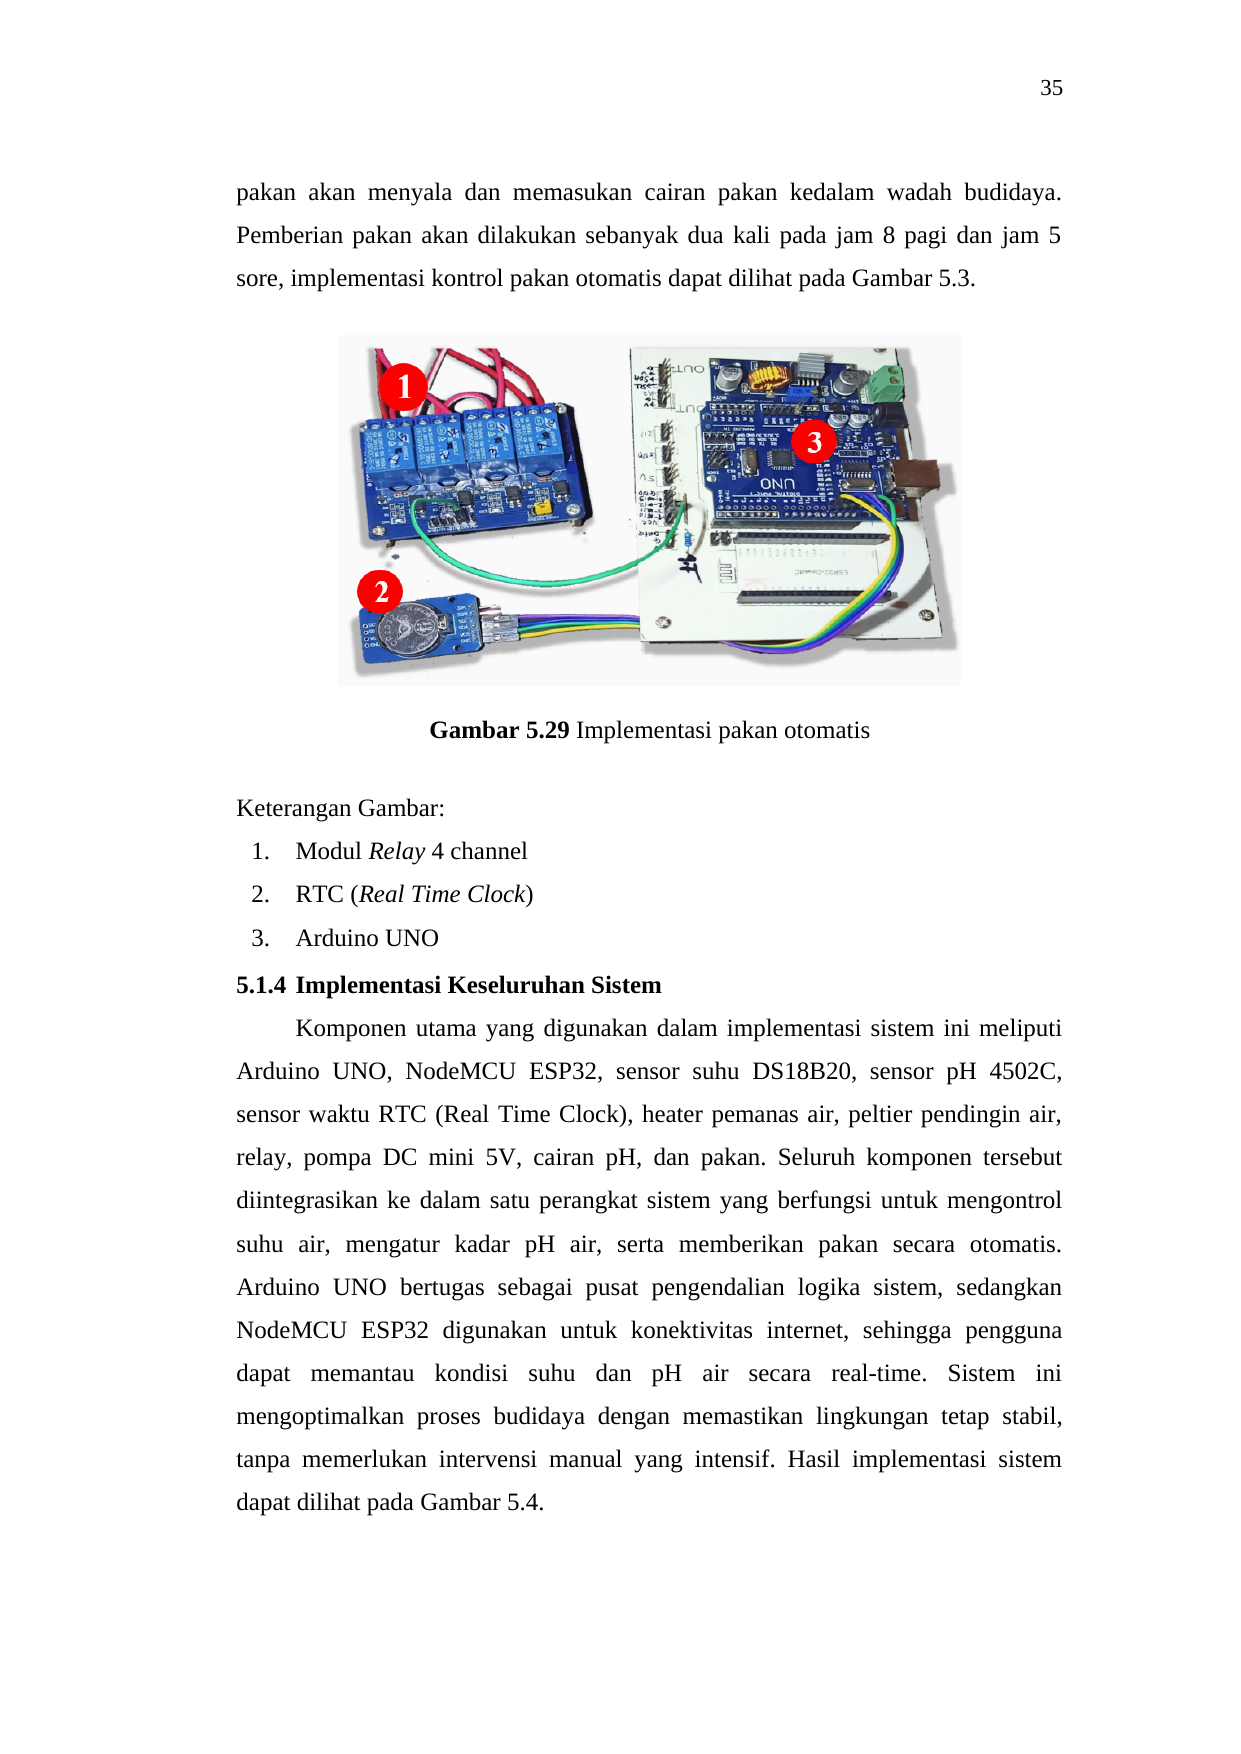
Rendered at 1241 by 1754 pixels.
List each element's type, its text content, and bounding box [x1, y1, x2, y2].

list Modul Relay 4 channel [251, 836, 1063, 865]
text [236, 177, 1063, 292]
picture [338, 335, 961, 686]
subtitle Implementasi Keseluruhan Sistem [236, 970, 1063, 999]
list RTC (Real Time Clock) [251, 879, 1063, 908]
list Arduino UNO [251, 923, 1063, 951]
text Keterangan Gambar: [236, 793, 1063, 822]
text Komponen utama yang digunakan dalam implementasi sistem ini meliputi Arduino UNO, NodeMCU ESP32, sensor suhu DS18B20, sensor pH 4502C, sensor waktu RTC (Real Time Clock), heater pemanas air, peltier pendingin air, relay, pompa DC mini 5V, cairan pH, dan pakan. Seluruh komponen tersebut diintegrasikan ke dalam satu perangkat sistem yang berfungsi untuk mengontrol suhu air, mengatur kadar pH air, serta memberikan pakan secara otomatis. Arduino UNO bertugas sebagai pusat pengendalian logika sistem, sedangkan NodeMCU ESP32 digunakan untuk konektivitas internet, sehingga pengguna dapat memantau kondisi suhu dan pH air secara real-time. Sistem ini mengoptimalkan proses budidaya dengan memastikan lingkungan tetap stabil, tanpa memerlukan intervensi manual yang intensif. Hasil implementasi sistem dapat dilihat pada Gambar 5.4. [236, 1013, 1063, 1516]
